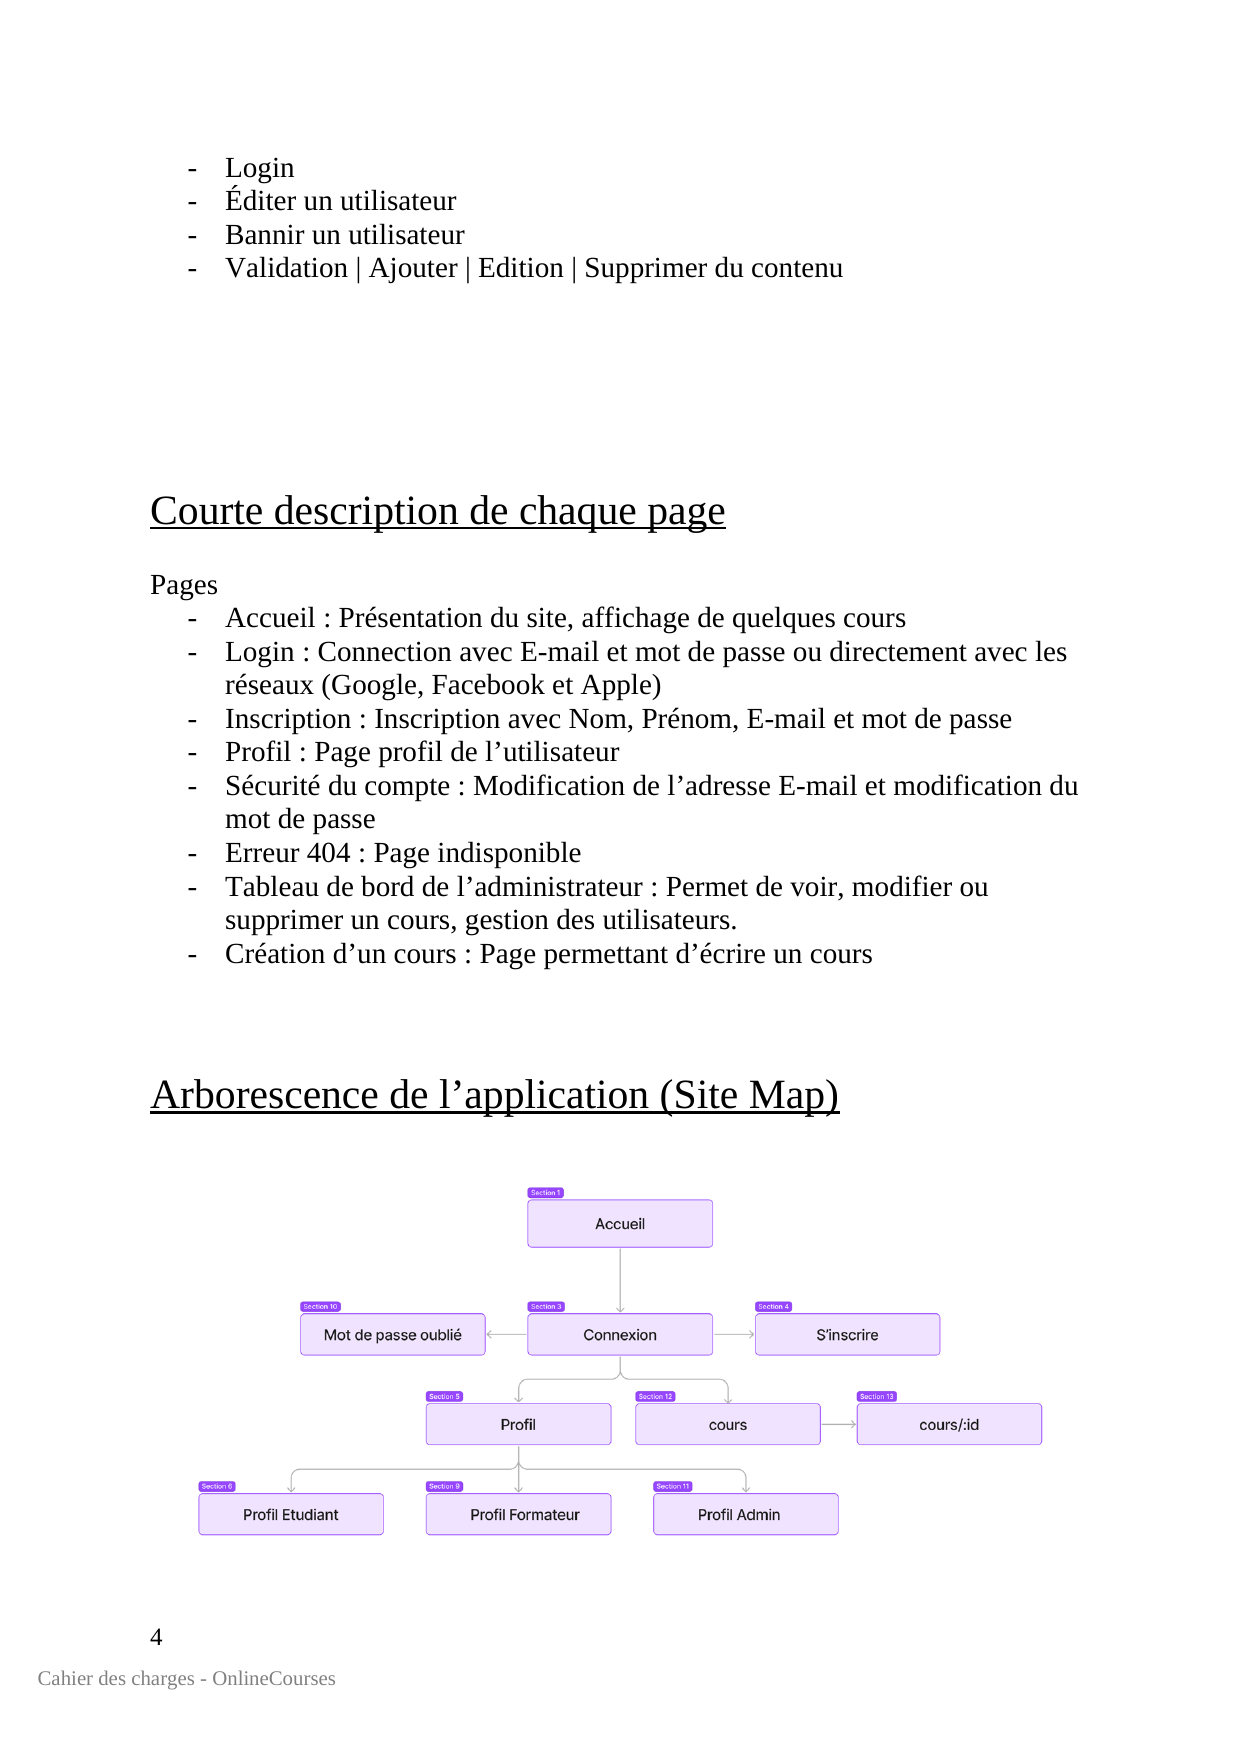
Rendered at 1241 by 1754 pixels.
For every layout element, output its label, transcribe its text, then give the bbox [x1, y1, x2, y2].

list Création d’un cours : Page permettant d’écrire un cours [187, 936, 1090, 969]
list Inscription : Inscription avec Nom, Prénom, E-mail et mot de passe [187, 701, 1090, 734]
list Erreur 404 : Page indisponible [187, 835, 1090, 869]
list Sécurité du compte : Modification de l’adresse E-mail et modification du mot de passe [187, 768, 1090, 835]
list Profil : Page profil de l’utilisateur [187, 734, 1090, 768]
list Accueil : Présentation du site, affichage de quelques cours [187, 600, 1090, 634]
text Arborescence de l’application (Site Map) [150, 1070, 1090, 1118]
text Courte description de chaque page [150, 485, 1090, 533]
picture [150, 1151, 1090, 1583]
list Tableau de bord de l’administrateur : Permet de voir, modifier ou supprimer un cours, gestion des utilisateurs. [187, 869, 1090, 936]
list Éditer un utilisateur [187, 183, 1090, 217]
list Validation | Ajouter | Edition | Supprimer du contenu [187, 251, 1090, 284]
list Login [187, 150, 1090, 183]
list Login : Connection avec E-mail et mot de passe ou directement avec les réseaux (Google, Facebook et Apple) [187, 634, 1090, 701]
list Bannir un utilisateur [187, 217, 1090, 251]
text Pages [150, 567, 1090, 600]
